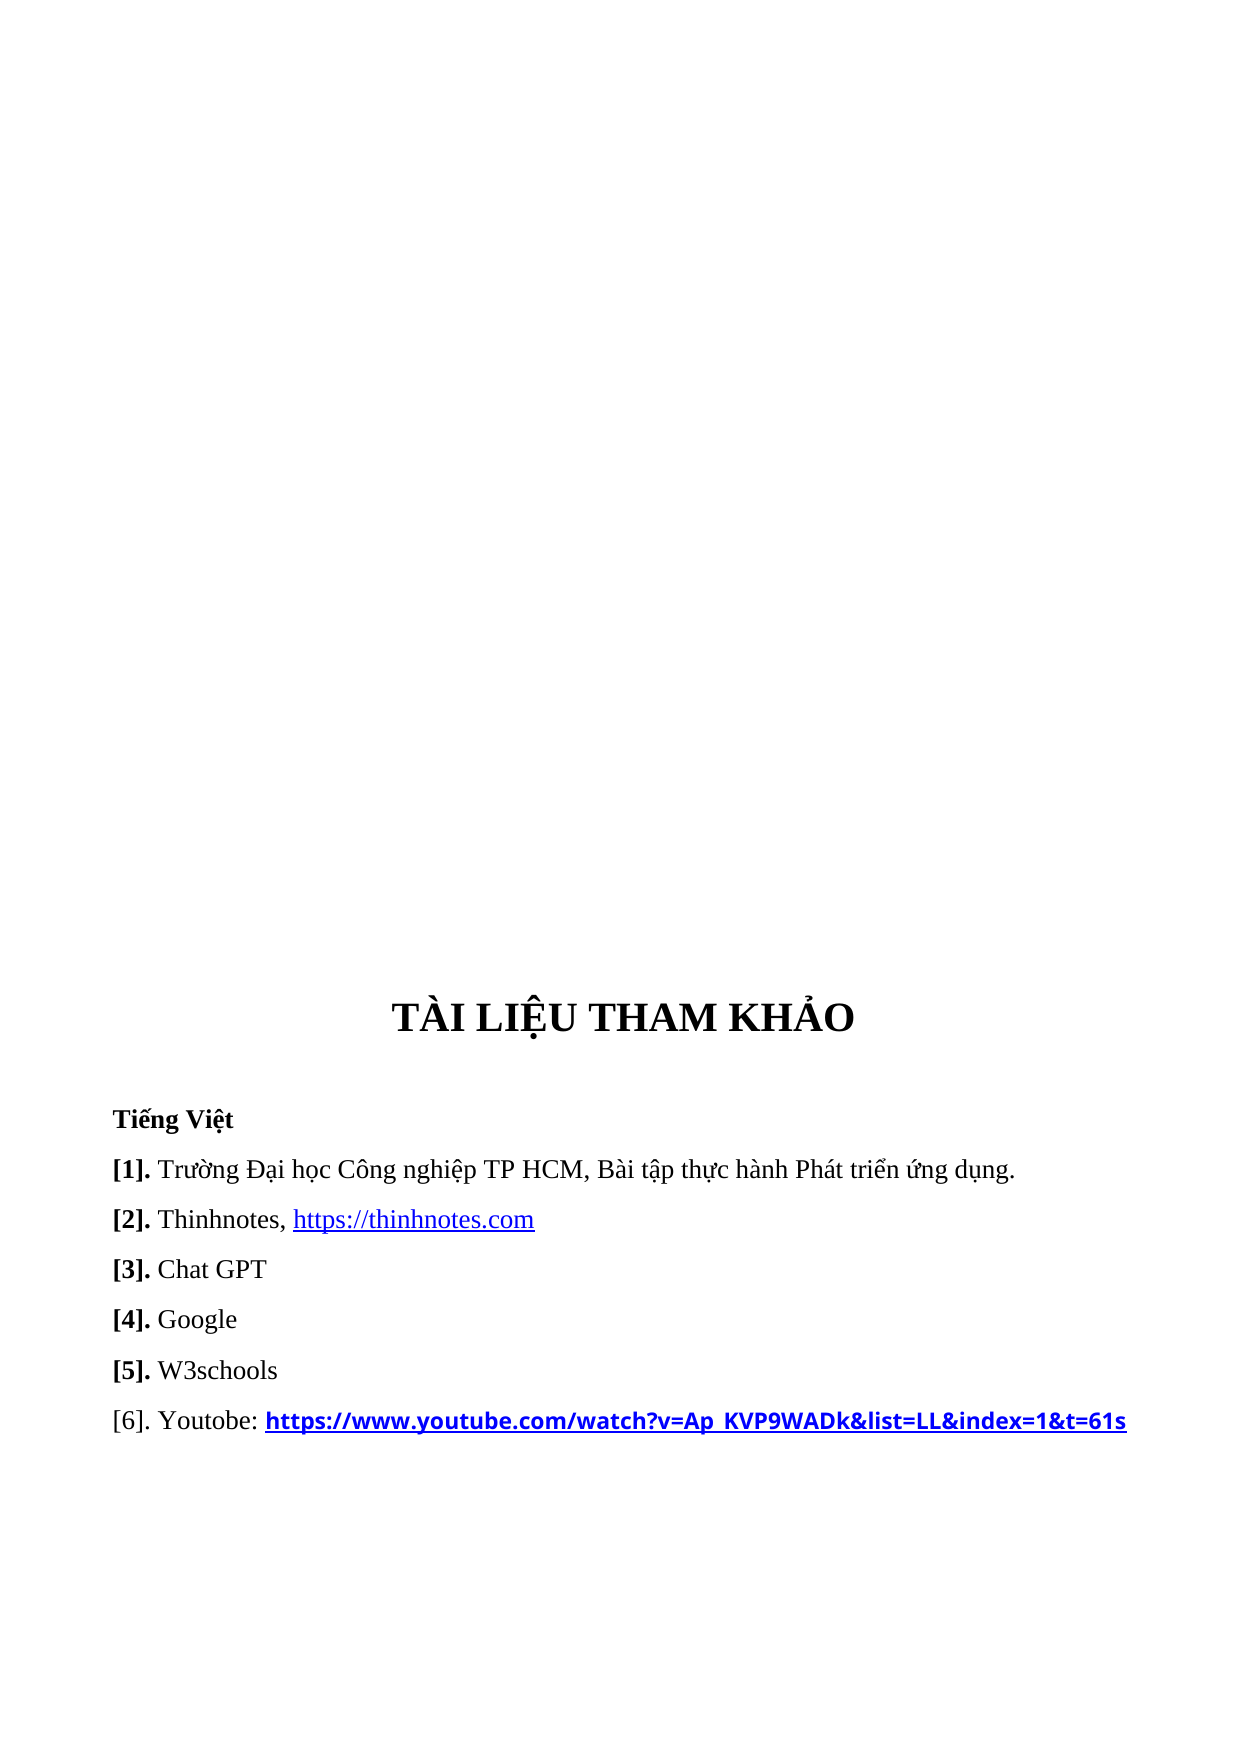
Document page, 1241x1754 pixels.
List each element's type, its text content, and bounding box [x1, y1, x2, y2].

text [1]. Trường Đại học Công nghiệp TP HCM, Bài tập thực hành Phát triển ứng dụng. [112, 1153, 1134, 1184]
text [5]. W3schools [112, 1354, 1134, 1385]
text [3]. Chat GPT [112, 1253, 1134, 1284]
text [4]. Google [112, 1303, 1134, 1335]
subtitle TÀI LIỆU THAM KHẢO [112, 992, 1134, 1040]
text Tiếng Việt [112, 1103, 1134, 1134]
text [6]. Youtobe: https://www.youtube.com/watch?v=Ap_KVP9WADk&list=LL&index=1&t=61s [112, 1404, 1134, 1436]
text [2]. Thinhnotes, https://thinhnotes.com [112, 1203, 1134, 1234]
